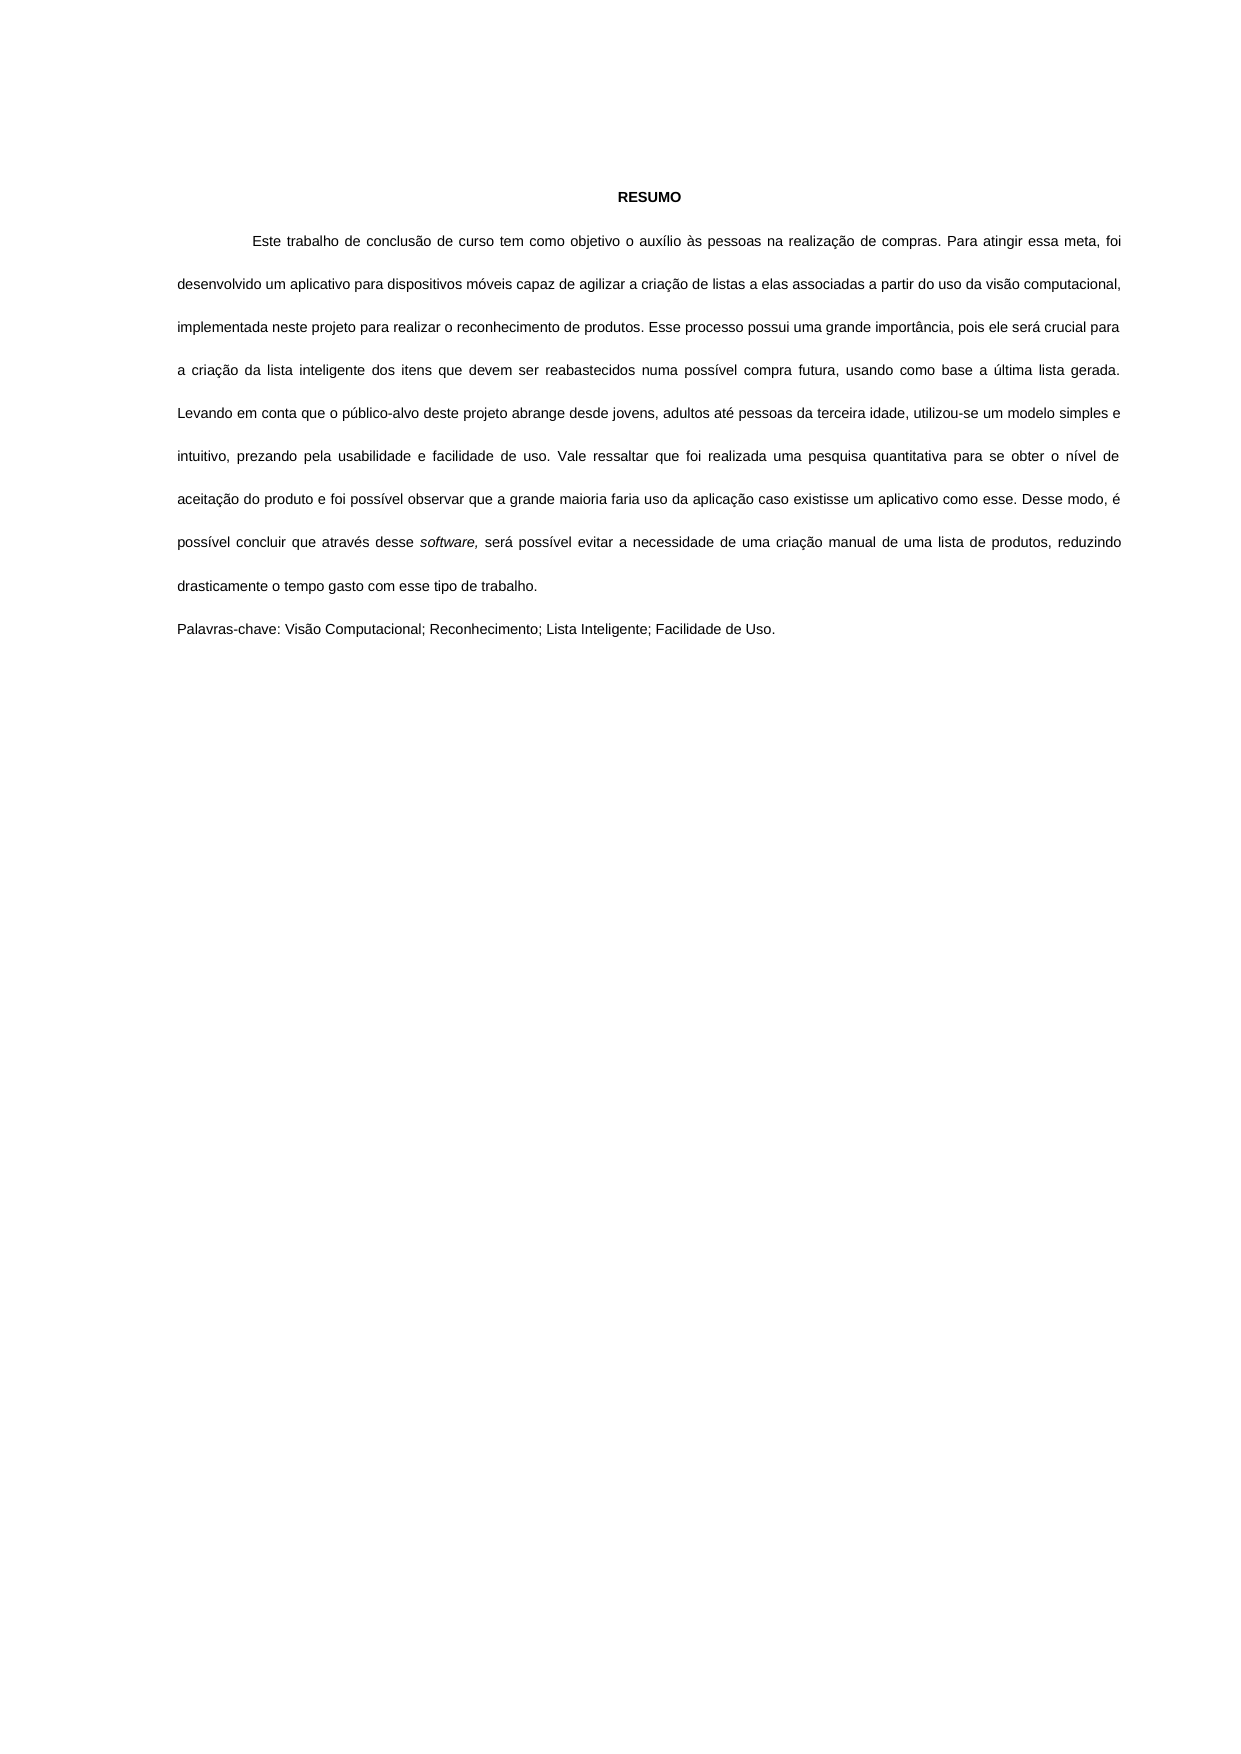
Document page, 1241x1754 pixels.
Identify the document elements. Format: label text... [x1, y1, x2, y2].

text RESUMO [177, 177, 1122, 206]
text Palavras-chave: Visão Computacional; Reconhecimento; Lista Inteligente; Facilidade de Uso. [177, 608, 1122, 637]
text Este trabalho de conclusão de curso tem como objetivo o auxílio às pessoas na realização de compras. Para atingir essa meta, foi desenvolvido um aplicativo para dispositivos móveis capaz de agilizar a criação de listas a elas associadas a partir do uso da visão computacional, implementada neste projeto para realizar o reconhecimento de produtos. Esse processo possui uma grande importância, pois ele será crucial para a criação da lista inteligente dos itens que devem ser reabastecidos numa possível compra futura, usando como base a última lista gerada. Levando em conta que o público-alvo deste projeto abrange desde jovens, adultos até pessoas da terceira idade, utilizou-se um modelo simples e intuitivo, prezando pela usabilidade e facilidade de uso. Vale ressaltar que foi realizada uma pesquisa quantitativa para se obter o nível de aceitação do produto e foi possível observar que a grande maioria faria uso da aplicação caso existisse um aplicativo como esse. Desse modo, é possível concluir que através desse software, será possível evitar a necessidade de uma criação manual de uma lista de produtos, reduzindo drasticamente o tempo gasto com esse tipo de trabalho. [177, 220, 1122, 594]
